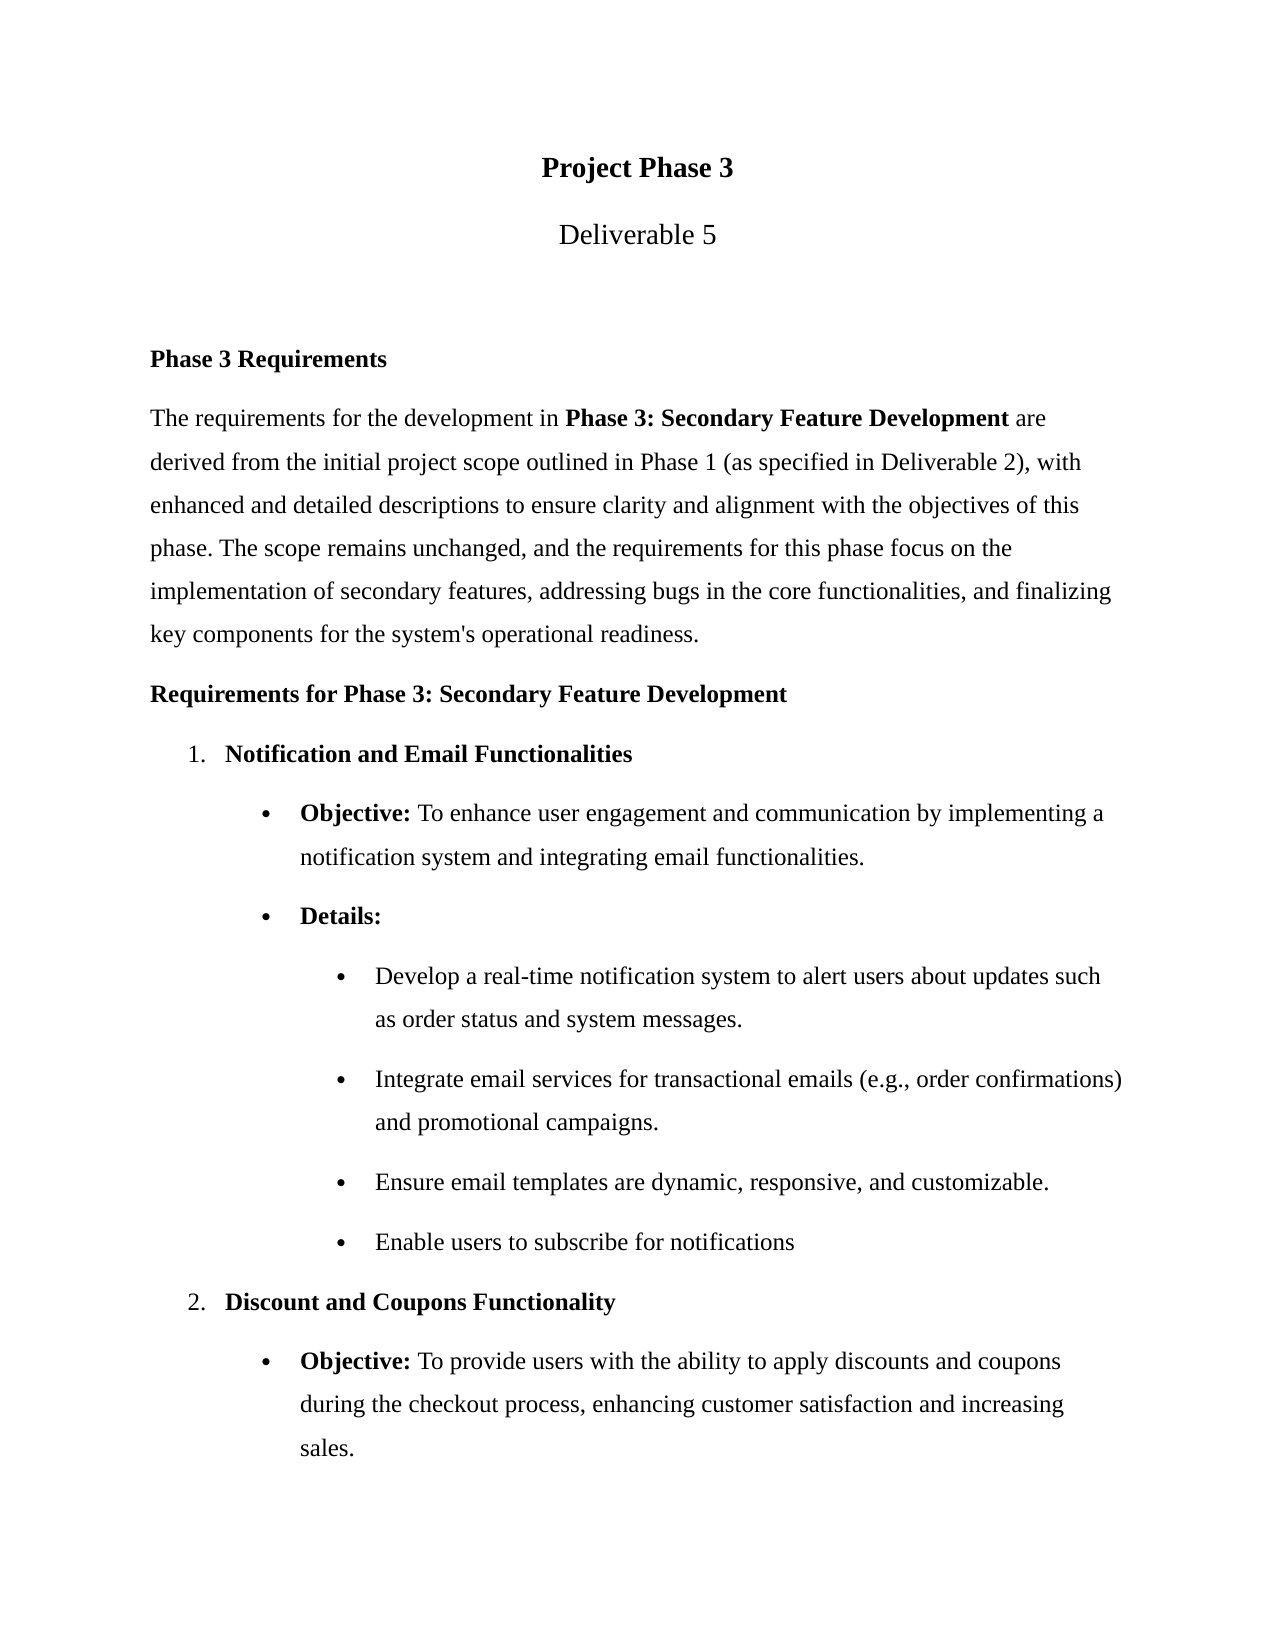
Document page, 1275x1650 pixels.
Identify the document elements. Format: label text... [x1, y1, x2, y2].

list Ensure email templates are dynamic, responsive, and customizable. [337, 1167, 1125, 1196]
list Enable users to subscribe for notifications [337, 1227, 1125, 1256]
list Integrate email services for transactional emails (e.g., order confirmations) and promotional campaigns. [337, 1064, 1125, 1136]
text Project Phase 3 [150, 150, 1125, 183]
list Develop a real-time notification system to alert users about updates such as order status and system messages. [337, 961, 1125, 1033]
text The requirements for the development in Phase 3: Secondary Feature Development are derived from the initial project scope outlined in Phase 1 (as specified in Deliverable 2), with enhanced and detailed descriptions to ensure clarity and alignment with the objectives of this phase. The scope remains unchanged, and the requirements for this phase focus on the implementation of secondary features, addressing bugs in the core functionalities, and finalizing key components for the system's operational readiness. [150, 403, 1125, 648]
list Notification and Email Functionalities [187, 739, 1125, 767]
list Objective: To provide users with the ability to apply discounts and coupons during the checkout process, enhancing customer satisfaction and increasing sales. [262, 1346, 1125, 1461]
list Details: [262, 901, 1125, 930]
text Requirements for Phase 3: Secondary Feature Development [150, 679, 1125, 708]
text Phase 3 Requirements [150, 344, 1125, 372]
text Deliverable 5 [150, 217, 1125, 251]
list Discount and Coupons Functionality [187, 1287, 1125, 1315]
list Objective: To enhance user engagement and communication by implementing a notification system and integrating email functionalities. [262, 798, 1125, 870]
